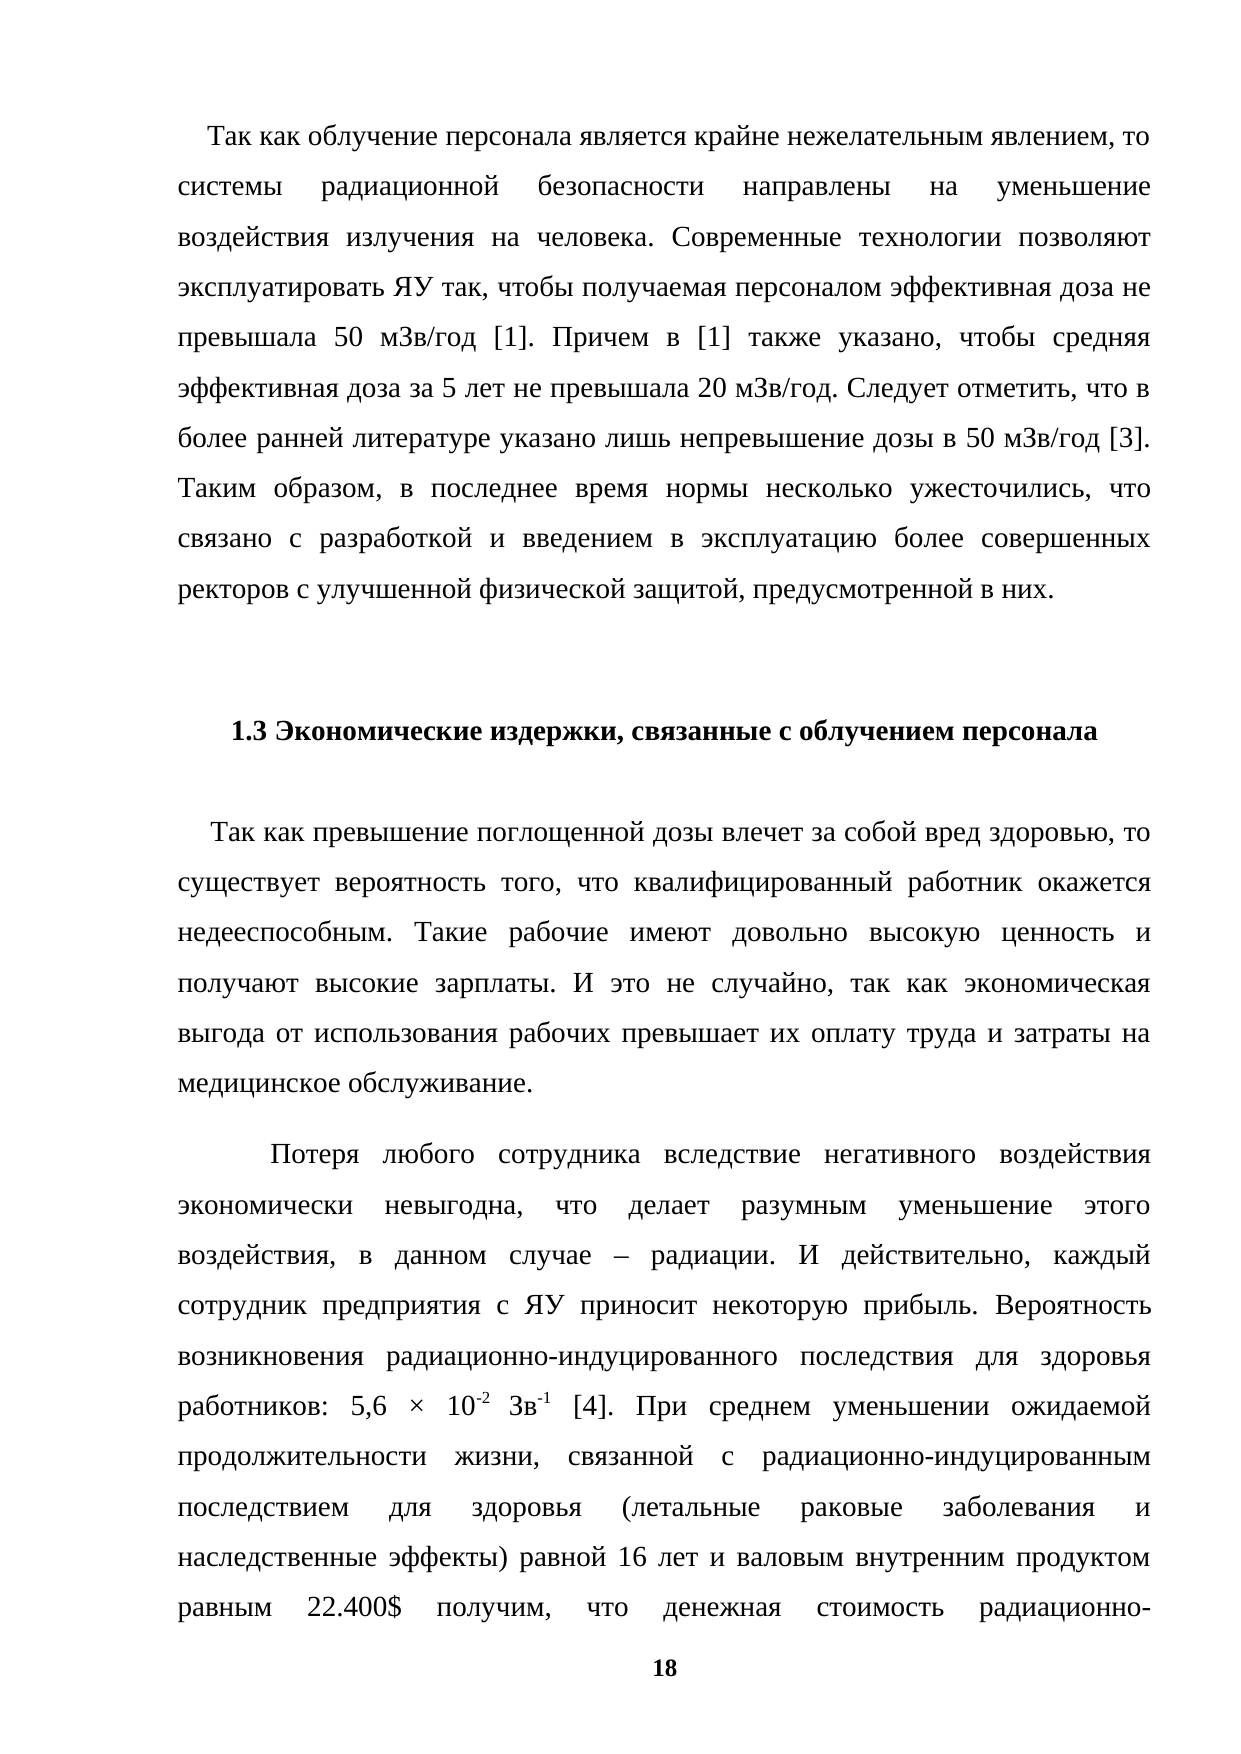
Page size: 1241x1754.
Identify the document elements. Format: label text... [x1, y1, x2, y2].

text 1.3 Экономические издержки, связанные с облучением персонала [177, 713, 1152, 747]
text Так как превышение поглощенной дозы влечет за собой вред здоровью, то существует вероятность того, что квалифицированный работник окажется недееспособным. Такие рабочие имеют довольно высокую ценность и получают высокие зарплаты. И это не случайно, так как экономическая выгода от использования рабочих превышает их оплату труда и затраты на медицинское обслуживание. [177, 814, 1152, 1099]
text Так как облучение персонала является крайне нежелательным явлением, то системы радиационной безопасности направлены на уменьшение воздействия излучения на человека. Современные технологии позволяют эксплуатировать ЯУ так, чтобы получаемая персоналом эффективная доза не превышала 50 мЗв/год [1]. Причем в [1] также указано, чтобы средняя эффективная доза за 5 лет не превышала 20 мЗв/год. Следует отметить, что в более ранней литературе указано лишь непревышение дозы в 50 мЗв/год [3]. Таким образом, в последнее время нормы несколько ужесточились, что связано с разработкой и введением в эксплуатацию более совершенных ректоров с улучшенной физической защитой, предусмотренной в них. [177, 118, 1152, 604]
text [177, 1137, 1152, 1623]
